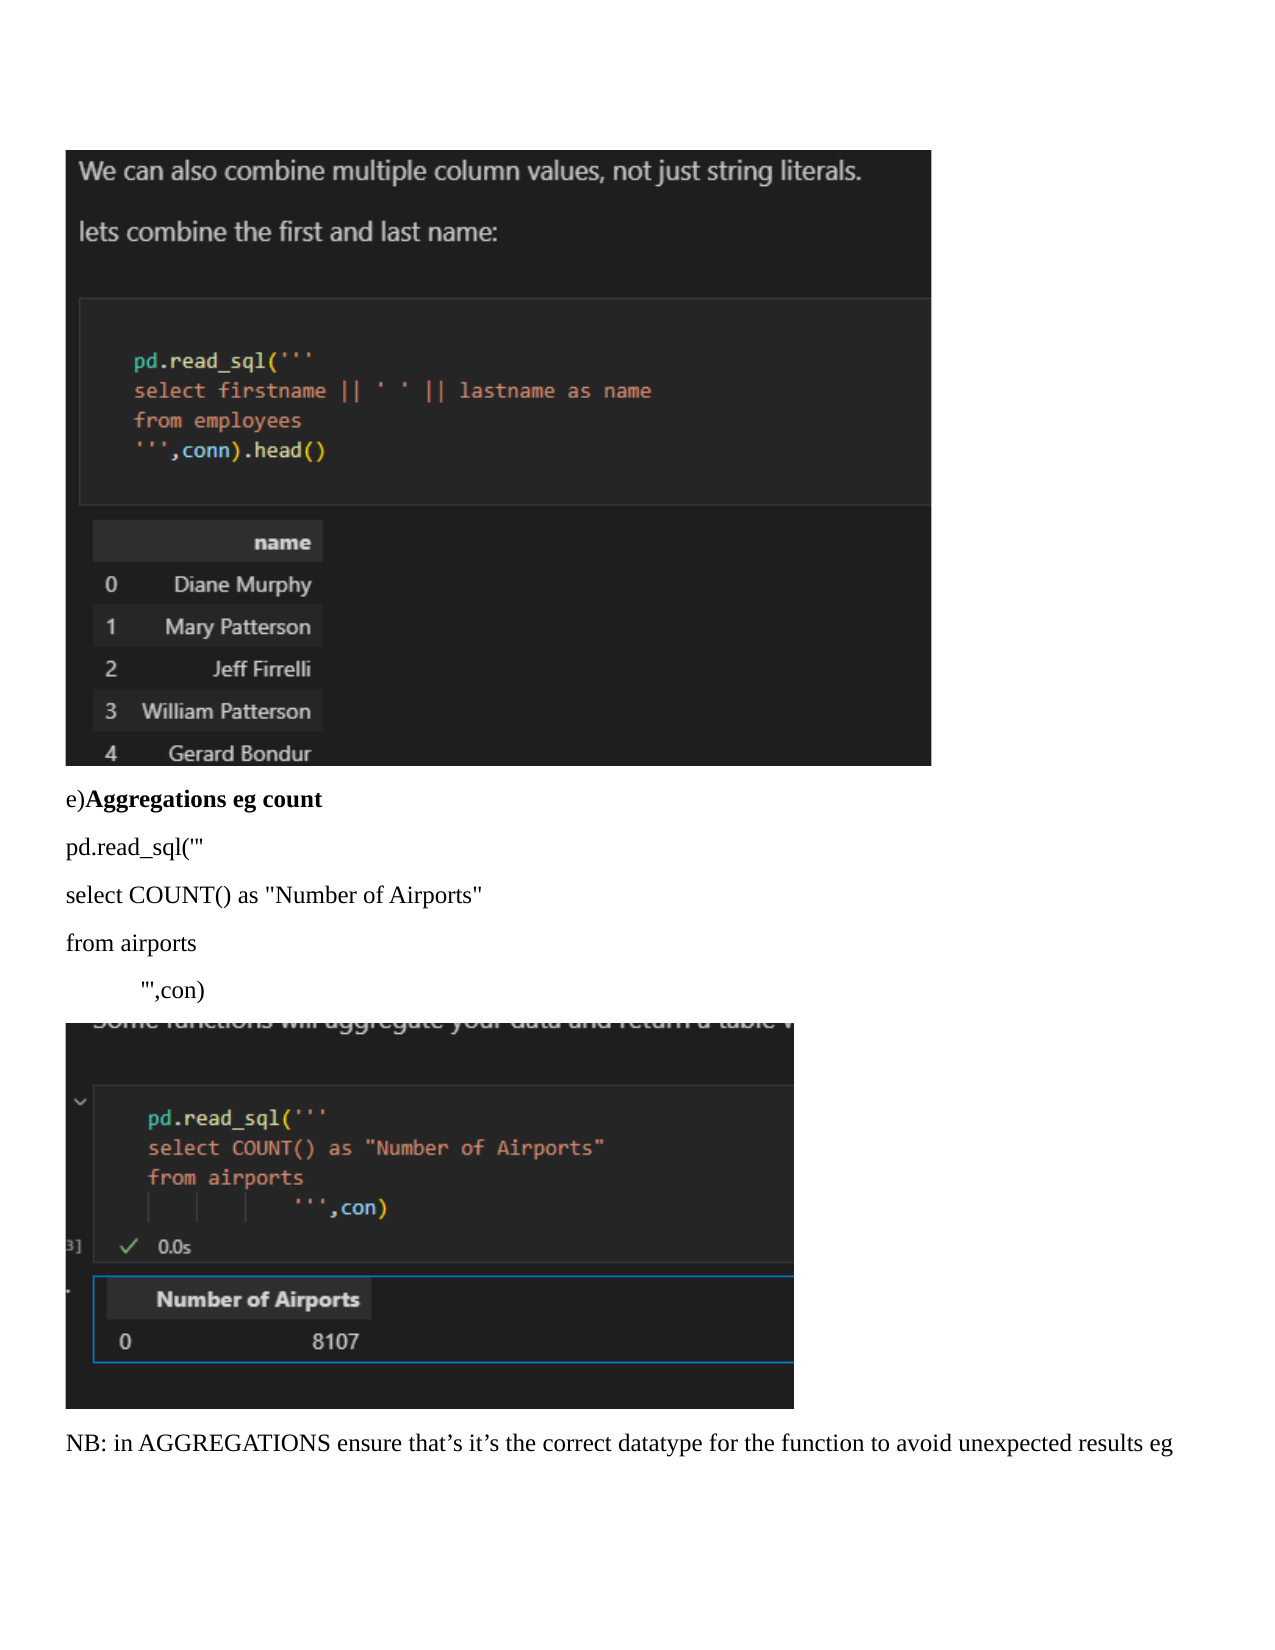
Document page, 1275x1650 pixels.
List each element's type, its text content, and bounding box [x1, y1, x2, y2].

text select COUNT() as "Number of Airports" [66, 880, 1191, 909]
text ''',con) [66, 975, 1191, 1004]
text from airports [66, 928, 1191, 956]
picture [65, 150, 932, 766]
picture [65, 1023, 794, 1409]
text pd.read_sql(''' [66, 832, 1191, 861]
text NB: in AGGREGATIONS ensure that’s it’s the correct datatype for the function to avoid unexpected results eg [66, 1428, 1191, 1457]
text e)Aggregations eg count [66, 784, 1191, 813]
